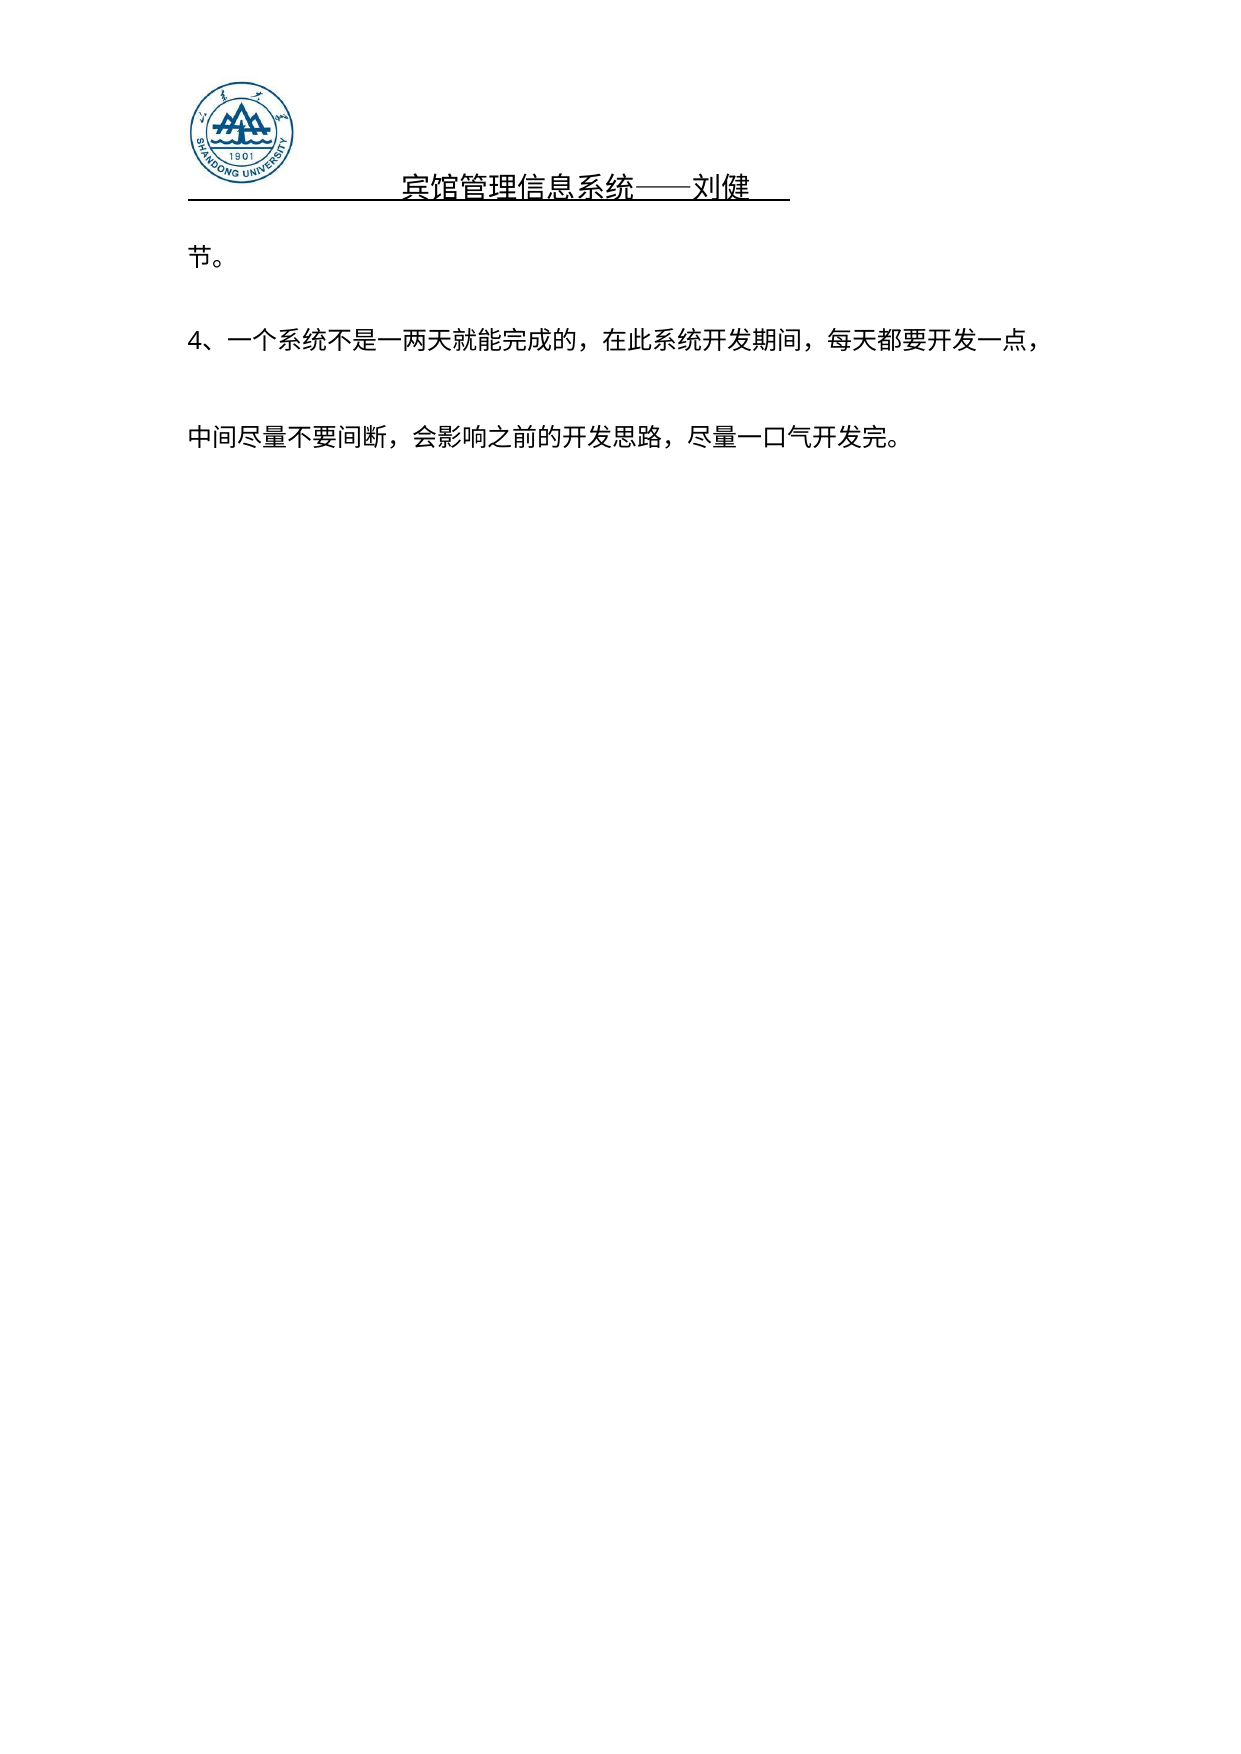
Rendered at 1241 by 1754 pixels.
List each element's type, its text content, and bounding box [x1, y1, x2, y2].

picture [183, 76, 300, 189]
text 3、写程序的时候不要只注重结果，更要注重过程，一个习惯早期容易形成，而要是到了后期就很难去改正，所以现在起就要有好习惯，要注重每一个小的细节。 [187, 223, 1053, 288]
text 4、一个系统不是一两天就能完成的，在此系统开发期间，每天都要开发一点，中间尽量不要间断，会影响之前的开发思路，尽量一口气开发完。 [187, 306, 1053, 468]
